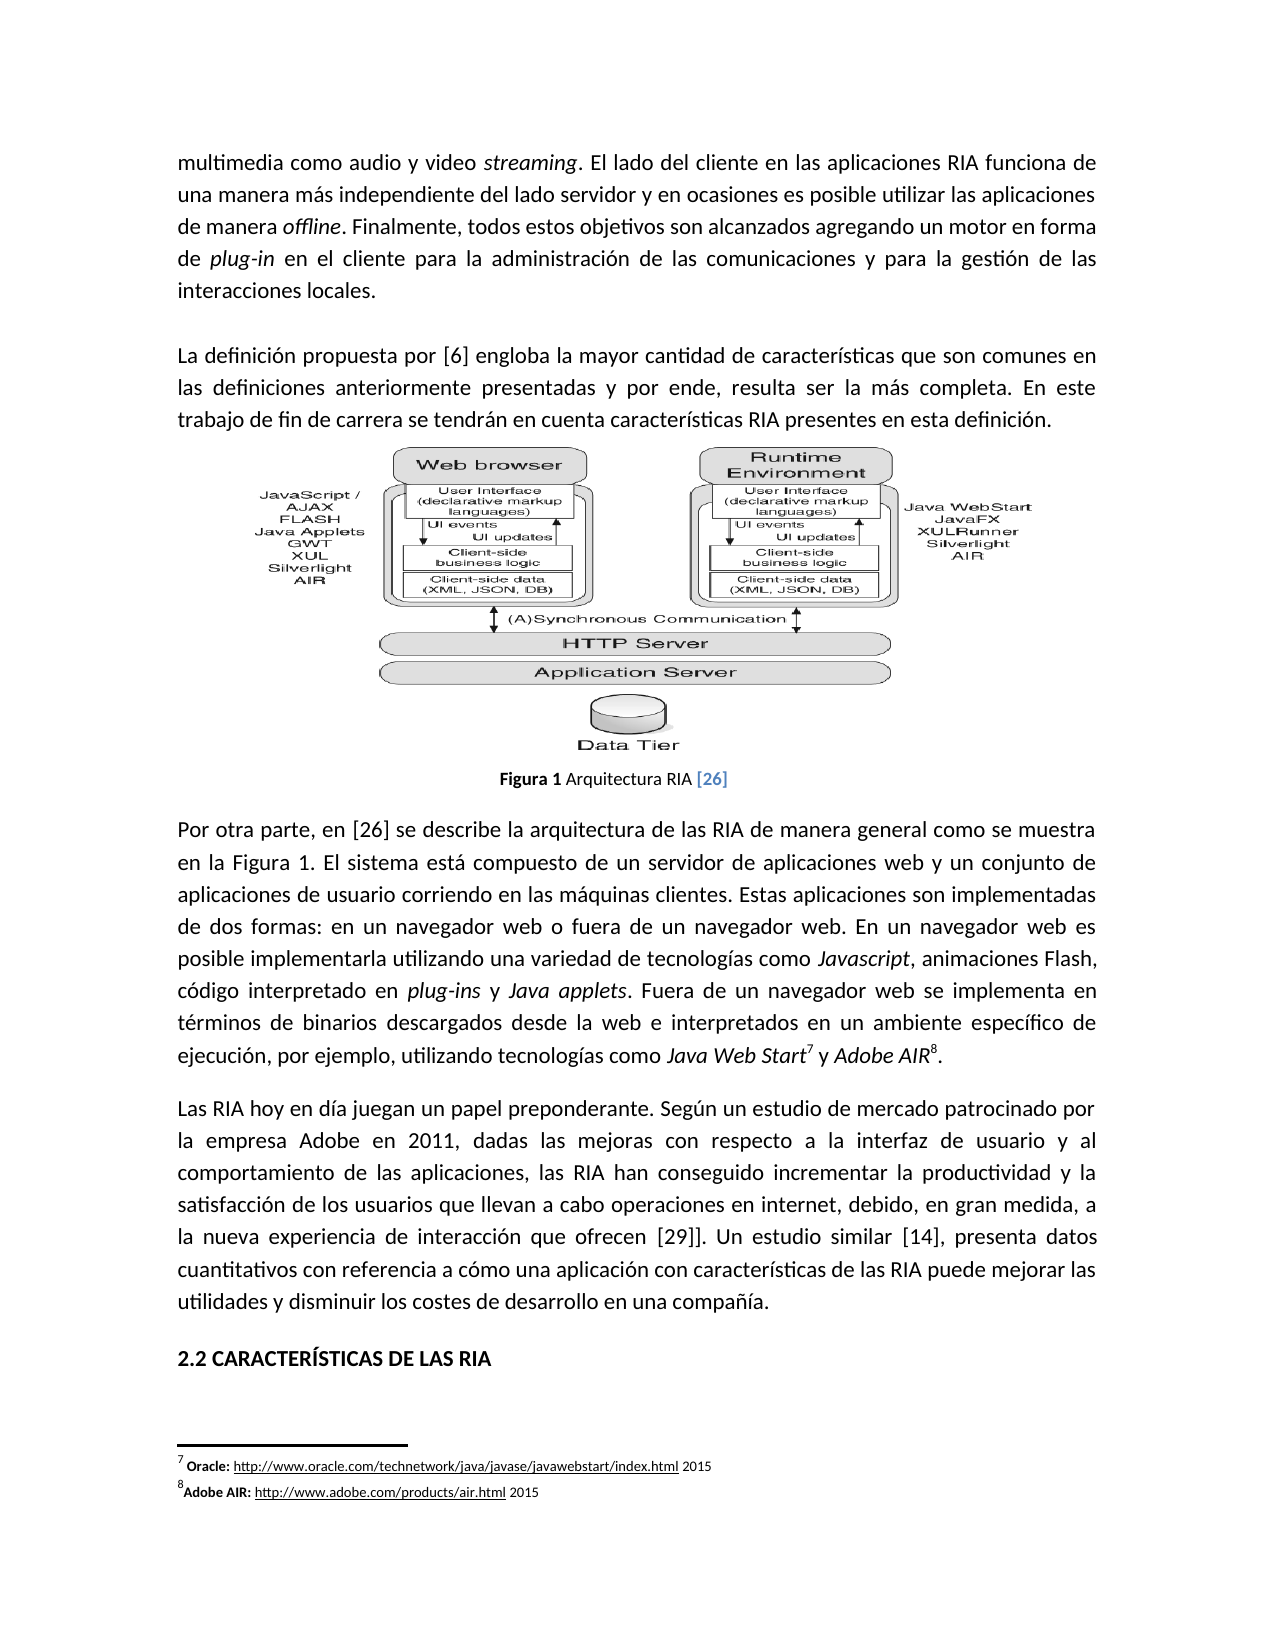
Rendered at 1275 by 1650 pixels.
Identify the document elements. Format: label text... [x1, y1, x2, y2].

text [177, 148, 1098, 304]
picture [177, 437, 1041, 757]
text 2.2 Características de las RIA [177, 1344, 1098, 1372]
